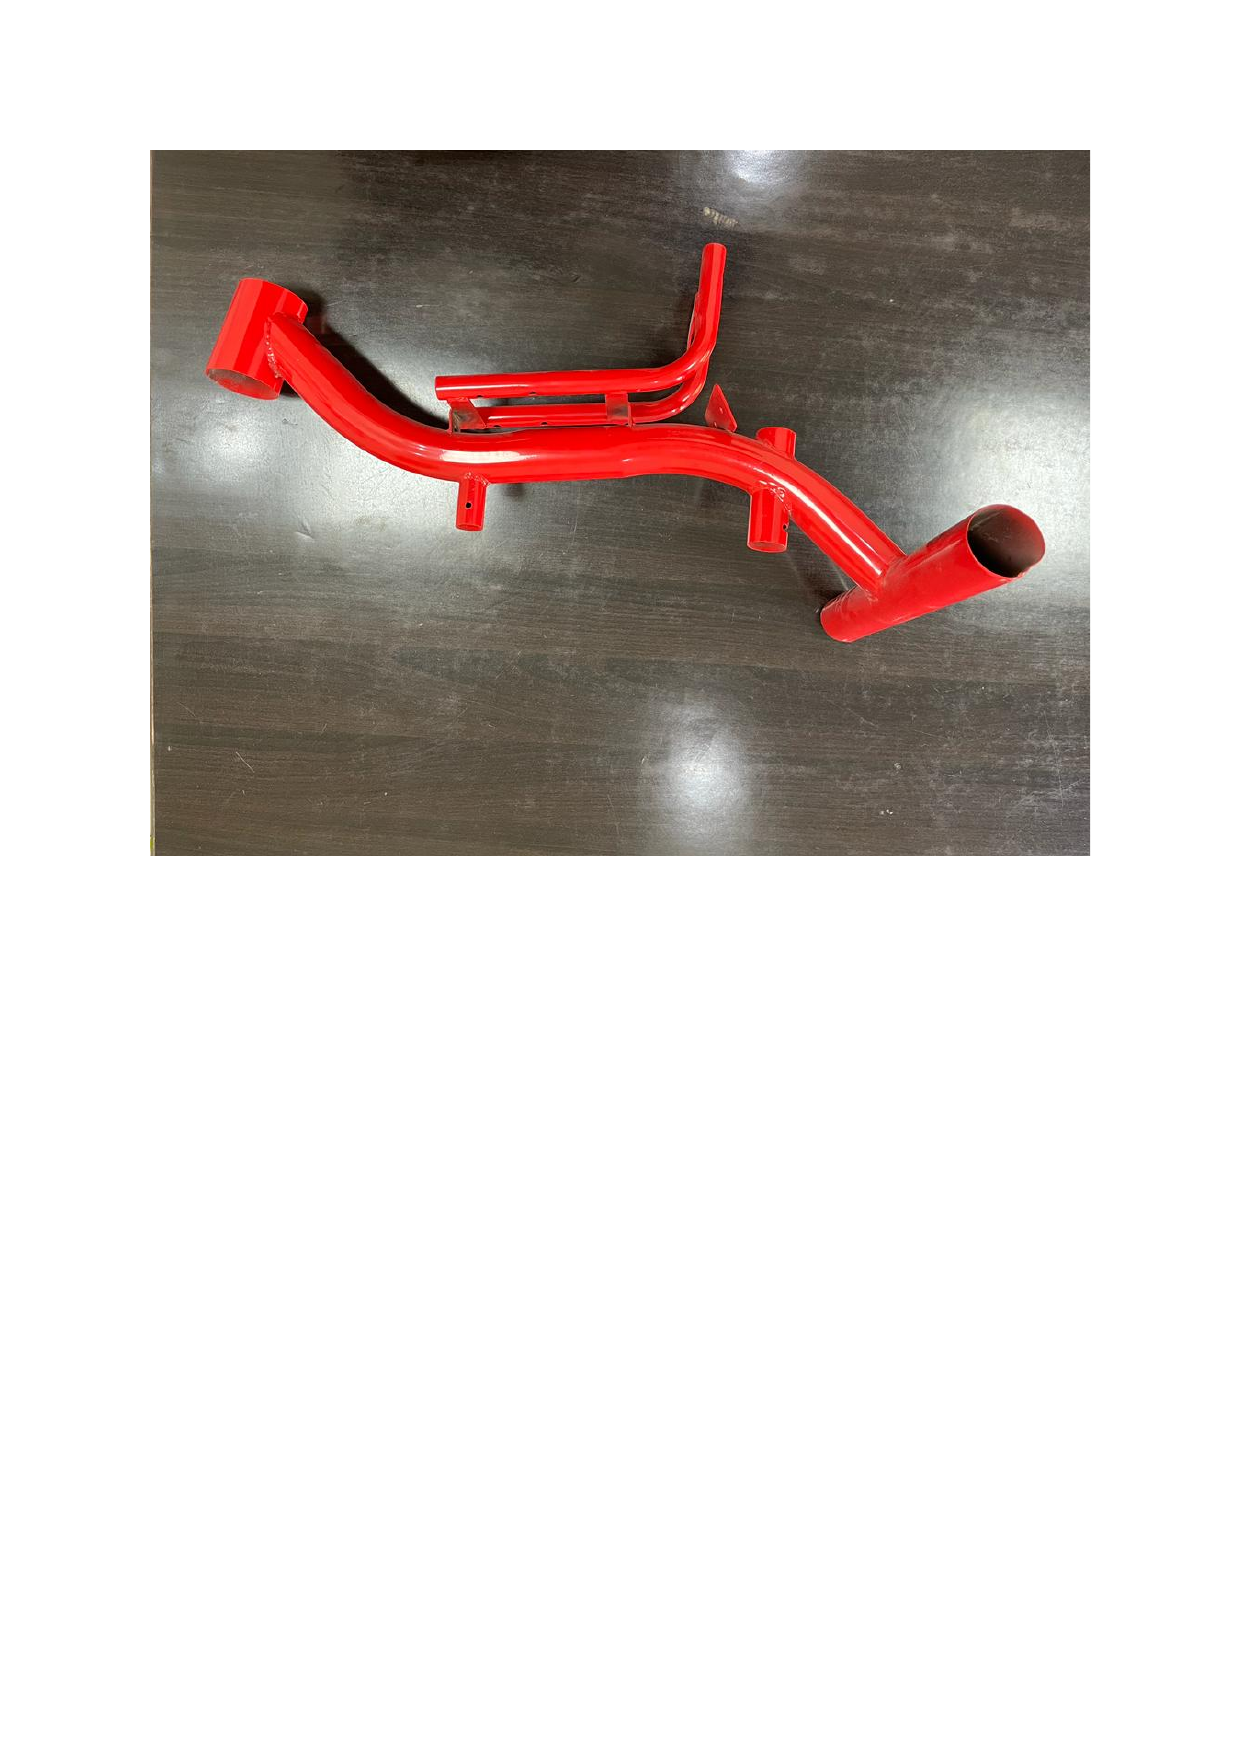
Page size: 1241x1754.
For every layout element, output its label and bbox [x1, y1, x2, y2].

picture [150, 150, 1091, 856]
